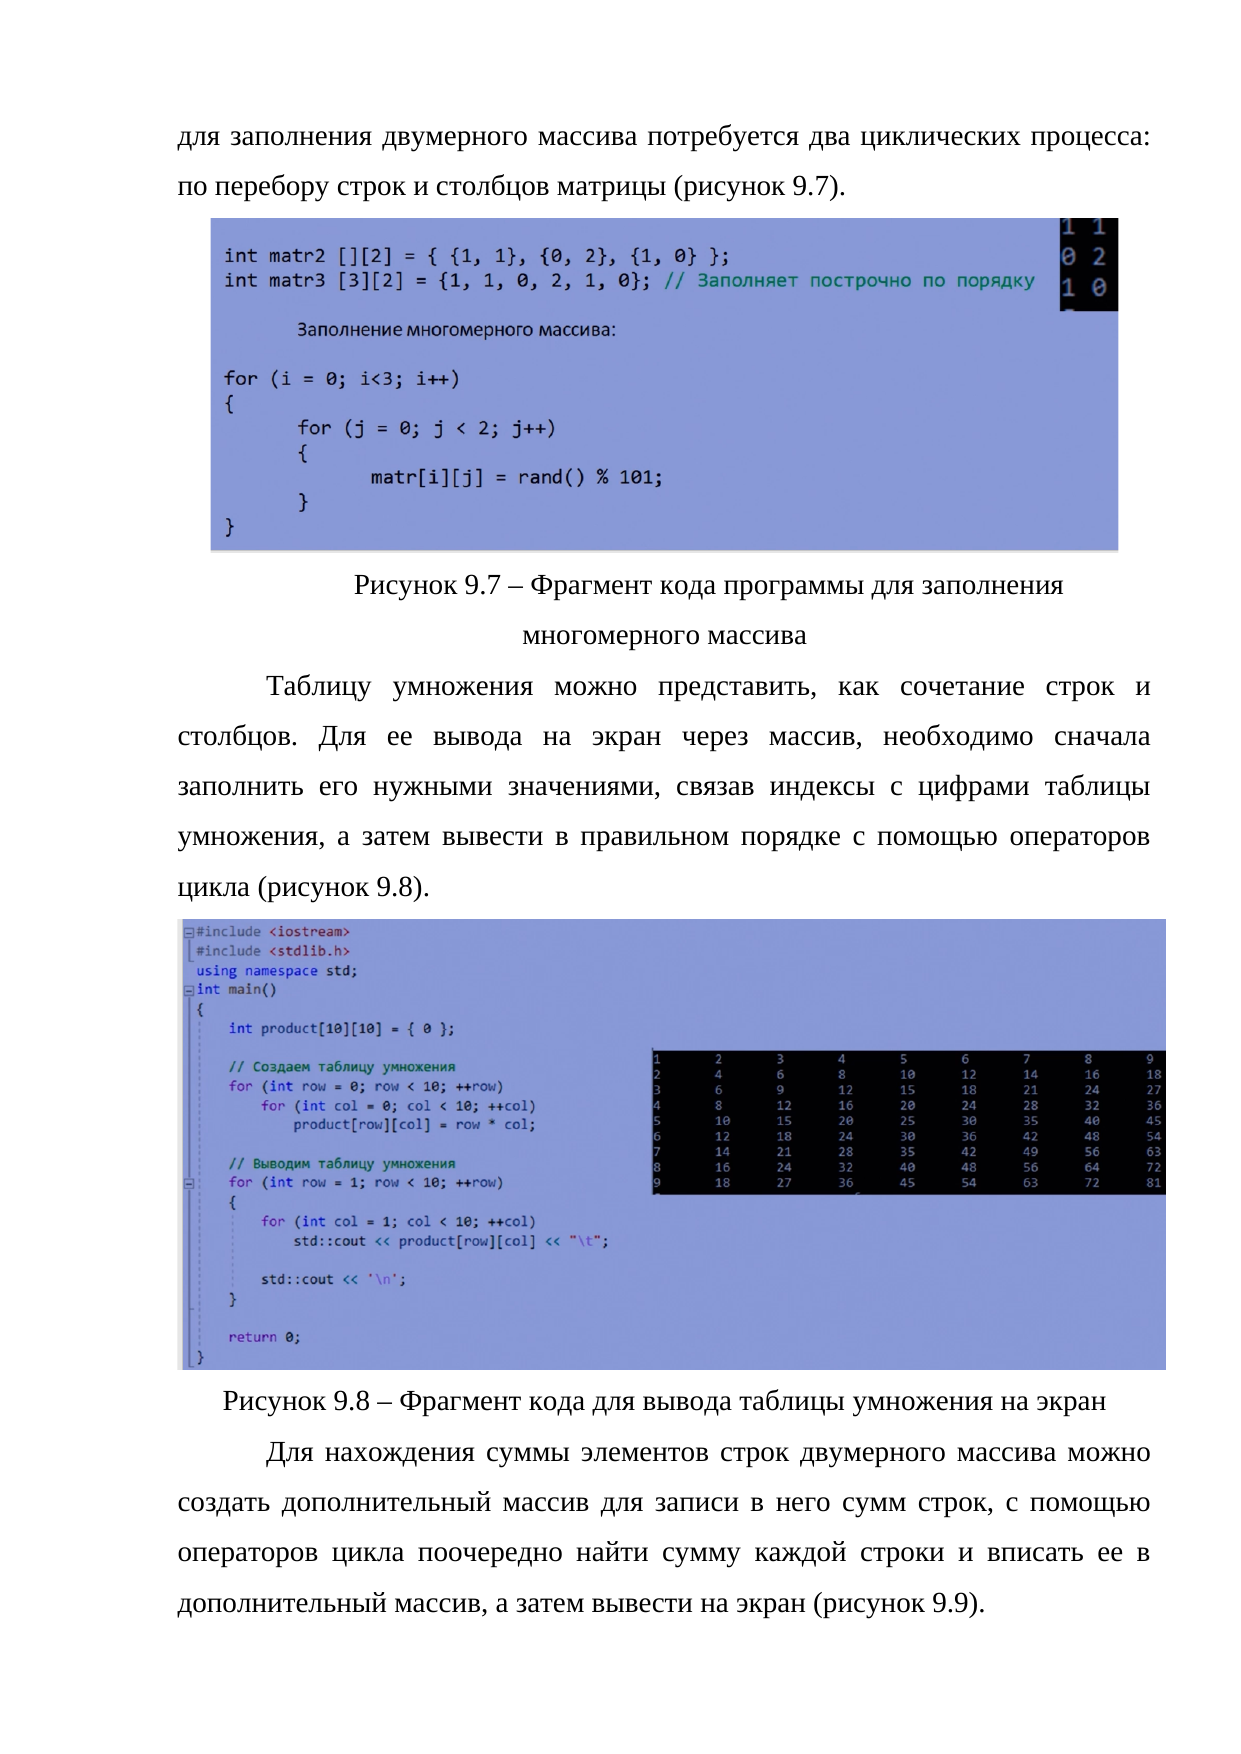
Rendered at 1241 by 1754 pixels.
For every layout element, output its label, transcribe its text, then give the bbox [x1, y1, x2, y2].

text Для нахождения суммы элементов строк двумерного массива можно создать дополнительный массив для записи в него сумм строк, с помощью операторов цикла поочередно найти сумму каждой строки и вписать ее в дополнительный массив, а затем вывести на экран (рисунок 9.9). [177, 1434, 1152, 1618]
text Рисунок 9.7 – Фрагмент кода программы для заполнения многомерного массива [177, 567, 1152, 651]
text Таблицу умножения можно представить, как сочетание строк и столбцов. Для ее вывода на экран через массив, необходимо сначала заполнить его нужными значениями, связав индексы с цифрами таблицы умножения, а затем вывести в правильном порядке с помощью операторов цикла (рисунок 9.8). [177, 668, 1152, 902]
picture [210, 218, 1119, 553]
picture [177, 919, 1166, 1370]
text Рисунок 9.8 – Фрагмент кода для вывода таблицы умножения на экран [177, 1383, 1152, 1417]
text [177, 118, 1152, 202]
